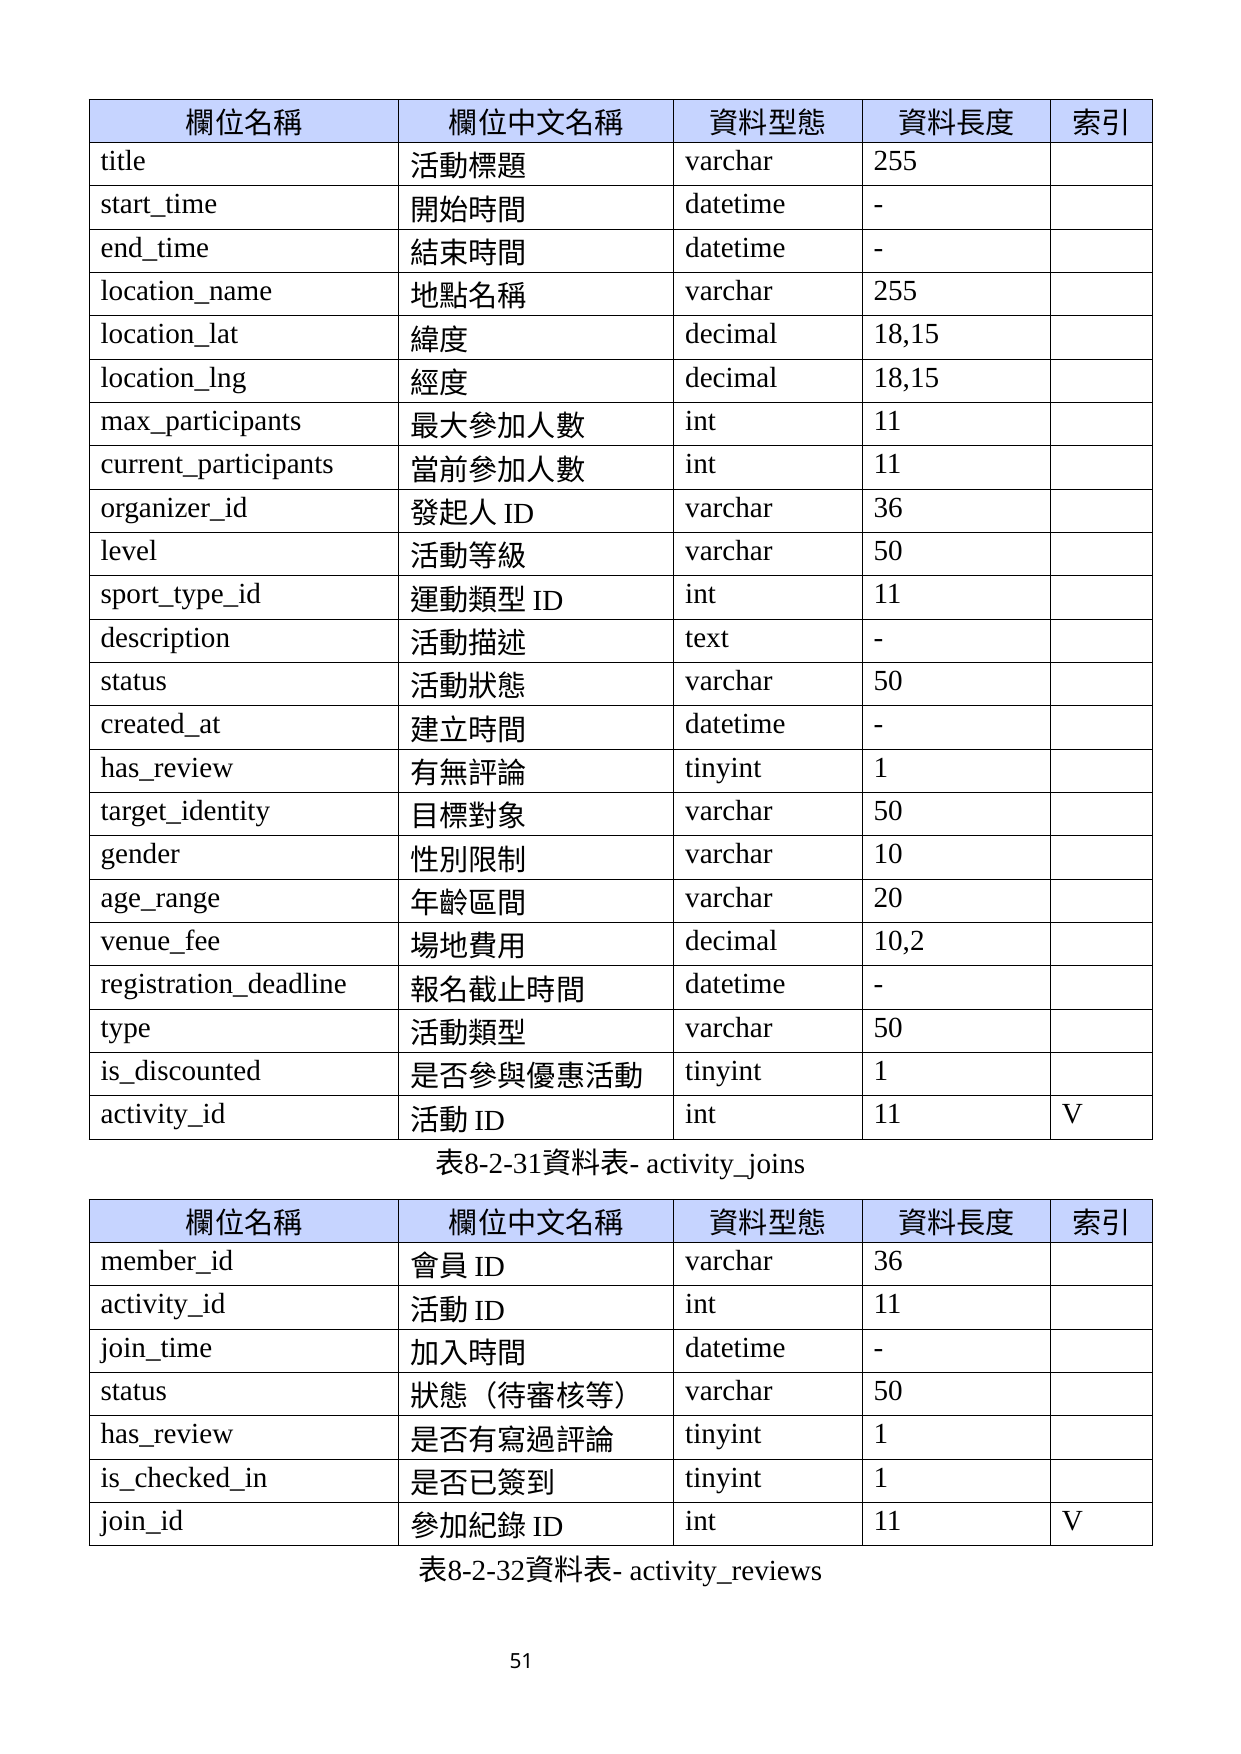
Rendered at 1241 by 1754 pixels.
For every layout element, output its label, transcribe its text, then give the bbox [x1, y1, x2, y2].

table_cell 50 [863, 1010, 1050, 1052]
table_cell int [674, 1286, 862, 1329]
table_cell has_review [90, 1416, 398, 1459]
table_cell 11 [863, 403, 1050, 445]
table_cell 18,15 [863, 316, 1050, 359]
table_cell 1 [863, 1053, 1050, 1095]
table_cell age_range [90, 880, 398, 922]
table_cell location_lat [90, 316, 398, 359]
table_cell - [863, 966, 1050, 1009]
table_cell V [1051, 1096, 1152, 1139]
table_cell datetime [674, 1330, 862, 1372]
table_cell organizer_id [90, 490, 398, 532]
table_cell 1 [863, 750, 1050, 792]
table_cell 活動描述 [399, 620, 673, 662]
table_cell int [674, 403, 862, 445]
table_cell [1051, 663, 1152, 705]
table_cell [1051, 446, 1152, 489]
table_cell 狀態（待審核等） [399, 1373, 673, 1415]
table_cell 活動等級 [399, 533, 673, 575]
table_cell 加入時間 [399, 1330, 673, 1372]
table_cell int [674, 446, 862, 489]
table_cell join_time [90, 1330, 398, 1372]
table_cell [1051, 230, 1152, 272]
table_cell - [863, 706, 1050, 749]
table_cell type [90, 1010, 398, 1052]
table_cell varchar [674, 1010, 862, 1052]
table_cell [1051, 143, 1152, 185]
table_cell 18,15 [863, 360, 1050, 402]
table_cell 36 [863, 1243, 1050, 1285]
table_cell [1051, 793, 1152, 835]
table_cell 緯度 [399, 316, 673, 359]
table_cell decimal [674, 360, 862, 402]
table_header 資料型態 [674, 1200, 862, 1242]
table_cell level [90, 533, 398, 575]
table_cell location_lng [90, 360, 398, 402]
table_cell [1051, 576, 1152, 619]
table_cell - [863, 186, 1050, 229]
table_cell 最大參加人數 [399, 403, 673, 445]
table_cell has_review [90, 750, 398, 792]
table_cell 36 [863, 490, 1050, 532]
table_cell tinyint [674, 1416, 862, 1459]
table_cell 活動ID [399, 1096, 673, 1139]
table_cell [1051, 880, 1152, 922]
table_cell 255 [863, 143, 1050, 185]
table_cell [1051, 360, 1152, 402]
table_cell varchar [674, 1243, 862, 1285]
table_cell - [863, 230, 1050, 272]
table_cell datetime [674, 706, 862, 749]
table_cell 活動類型 [399, 1010, 673, 1052]
table_cell [1051, 620, 1152, 662]
table_cell varchar [674, 1373, 862, 1415]
table_cell 目標對象 [399, 793, 673, 835]
table_header 欄位名稱 [90, 100, 398, 142]
table_cell 11 [863, 1096, 1050, 1139]
table_cell activity_id [90, 1286, 398, 1329]
table_header 索引 [1051, 1200, 1152, 1242]
table_cell 50 [863, 533, 1050, 575]
table_cell 10,2 [863, 923, 1050, 965]
table_cell varchar [674, 836, 862, 879]
table_header 欄位名稱 [90, 1200, 398, 1242]
table_header 資料長度 [863, 1200, 1050, 1242]
table_cell 11 [863, 576, 1050, 619]
table_cell 50 [863, 663, 1050, 705]
table_cell [1051, 923, 1152, 965]
table_cell start_time [90, 186, 398, 229]
table_cell 是否參與優惠活動 [399, 1053, 673, 1095]
table_header 欄位中文名稱 [399, 1200, 673, 1242]
table_cell [1051, 186, 1152, 229]
table_header 資料長度 [863, 100, 1050, 142]
table_cell 是否已簽到 [399, 1460, 673, 1502]
table_cell 場地費用 [399, 923, 673, 965]
table_cell 運動類型ID [399, 576, 673, 619]
table_cell 年齡區間 [399, 880, 673, 922]
table_cell 開始時間 [399, 186, 673, 229]
table_cell [1051, 1416, 1152, 1459]
table_cell V [1051, 1503, 1152, 1545]
table_cell 11 [863, 446, 1050, 489]
table_cell is_discounted [90, 1053, 398, 1095]
table_cell 是否有寫過評論 [399, 1416, 673, 1459]
table_cell 11 [863, 1503, 1050, 1545]
table_cell [1051, 1243, 1152, 1285]
table_header 索引 [1051, 100, 1152, 142]
table_cell [1051, 1010, 1152, 1052]
table_cell 255 [863, 273, 1050, 315]
table_cell [1051, 966, 1152, 1009]
table_cell - [863, 1330, 1050, 1372]
table_header 資料型態 [674, 100, 862, 142]
table_cell varchar [674, 143, 862, 185]
table_cell text [674, 620, 862, 662]
table_cell datetime [674, 966, 862, 1009]
table_cell 10 [863, 836, 1050, 879]
table_cell location_name [90, 273, 398, 315]
table_cell varchar [674, 880, 862, 922]
table_cell tinyint [674, 750, 862, 792]
table_cell 經度 [399, 360, 673, 402]
table_cell activity_id [90, 1096, 398, 1139]
table_cell 50 [863, 793, 1050, 835]
table_cell created_at [90, 706, 398, 749]
table_cell [1051, 1373, 1152, 1415]
table_cell 50 [863, 1373, 1050, 1415]
table_cell is_checked_in [90, 1460, 398, 1502]
table_cell 報名截止時間 [399, 966, 673, 1009]
table_cell 發起人ID [399, 490, 673, 532]
table_cell [1051, 1053, 1152, 1095]
table_cell 結束時間 [399, 230, 673, 272]
table_cell [1051, 273, 1152, 315]
table_cell varchar [674, 273, 862, 315]
table_cell [1051, 836, 1152, 879]
table_cell int [674, 1096, 862, 1139]
table_cell [1051, 1330, 1152, 1372]
table_cell [1051, 403, 1152, 445]
table_cell registration_deadline [90, 966, 398, 1009]
table_cell description [90, 620, 398, 662]
table_cell join_id [90, 1503, 398, 1545]
table_cell target_identity [90, 793, 398, 835]
table_cell 活動標題 [399, 143, 673, 185]
table_cell varchar [674, 793, 862, 835]
table_cell [1051, 706, 1152, 749]
table_cell 當前參加人數 [399, 446, 673, 489]
table_cell - [863, 620, 1050, 662]
table_header 欄位中文名稱 [399, 100, 673, 142]
table_cell 性別限制 [399, 836, 673, 879]
table_cell [1051, 533, 1152, 575]
table_cell varchar [674, 490, 862, 532]
table_cell current_participants [90, 446, 398, 489]
table_cell 參加紀錄ID [399, 1503, 673, 1545]
table_cell tinyint [674, 1053, 862, 1095]
table_cell datetime [674, 230, 862, 272]
table_cell status [90, 663, 398, 705]
table_cell [1051, 1286, 1152, 1329]
table_cell 有無評論 [399, 750, 673, 792]
table_cell [1051, 316, 1152, 359]
table_cell gender [90, 836, 398, 879]
table_cell 地點名稱 [399, 273, 673, 315]
table_cell [1051, 490, 1152, 532]
table_cell [1051, 1460, 1152, 1502]
table_cell int [674, 1503, 862, 1545]
table_cell datetime [674, 186, 862, 229]
table_cell tinyint [674, 1460, 862, 1502]
table_cell 20 [863, 880, 1050, 922]
table_cell 活動ID [399, 1286, 673, 1329]
table_cell member_id [90, 1243, 398, 1285]
table_cell title [90, 143, 398, 185]
table_cell decimal [674, 923, 862, 965]
table_cell decimal [674, 316, 862, 359]
table_cell 1 [863, 1416, 1050, 1459]
table_cell [1051, 750, 1152, 792]
table_cell 會員ID [399, 1243, 673, 1285]
table_cell max_participants [90, 403, 398, 445]
table_cell 11 [863, 1286, 1050, 1329]
table_cell status [90, 1373, 398, 1415]
table_cell sport_type_id [90, 576, 398, 619]
table_cell varchar [674, 533, 862, 575]
table_cell end_time [90, 230, 398, 272]
table_cell venue_fee [90, 923, 398, 965]
table_cell 建立時間 [399, 706, 673, 749]
table_cell int [674, 576, 862, 619]
table_cell 1 [863, 1460, 1050, 1502]
table_cell varchar [674, 663, 862, 705]
table_cell 活動狀態 [399, 663, 673, 705]
